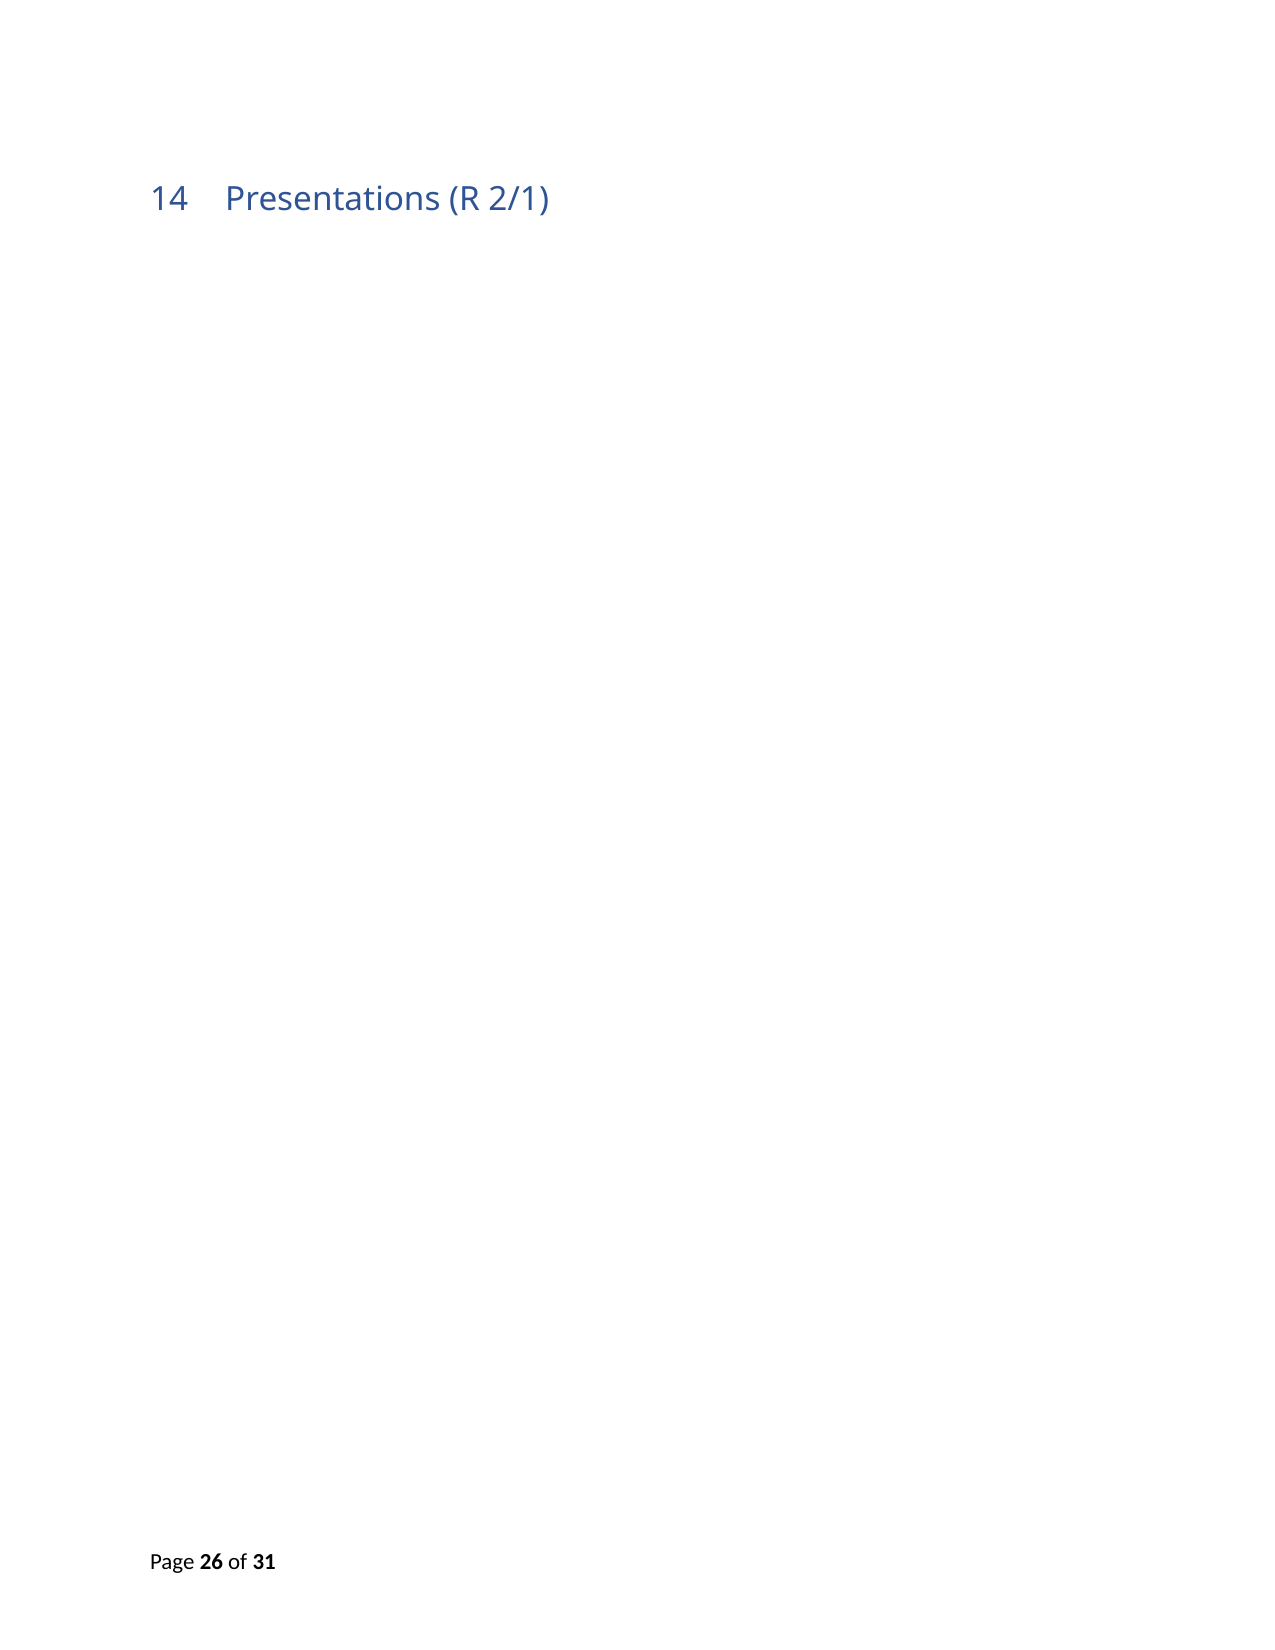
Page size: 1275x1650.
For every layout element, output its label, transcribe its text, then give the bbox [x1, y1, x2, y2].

subtitle 14 Presentations (R 2/1) [150, 175, 1125, 220]
